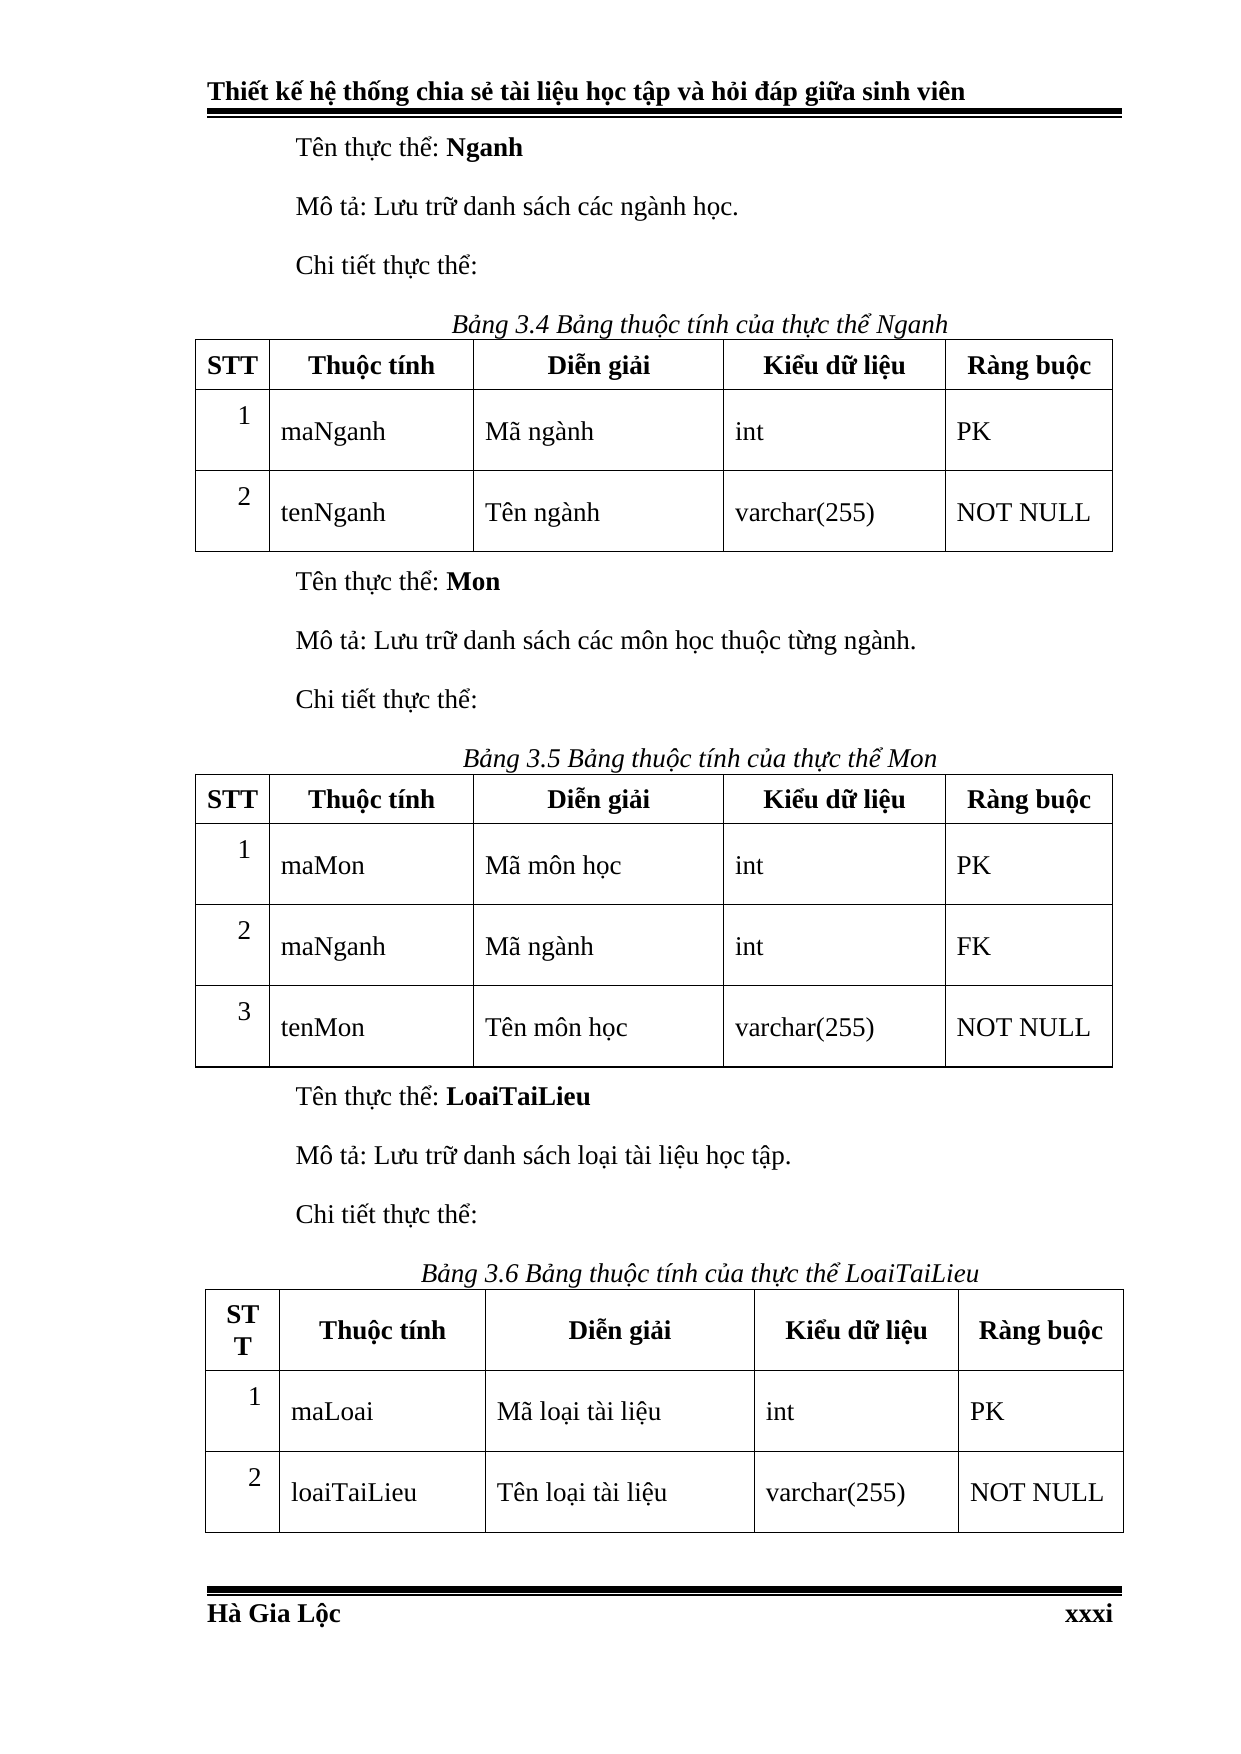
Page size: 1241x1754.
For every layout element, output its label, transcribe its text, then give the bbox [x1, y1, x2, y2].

table_header Kiểu dữ liệu [724, 775, 945, 823]
table_header STT [196, 340, 269, 389]
text Tên thực thể: LoaiTaiLieu [207, 1080, 1122, 1111]
text Tên thực thể: Nganh [207, 131, 1122, 162]
table_header Thuộc tính [270, 340, 473, 389]
table_cell [196, 905, 269, 985]
table_cell varchar(255) [755, 1452, 958, 1532]
table_cell maNganh [270, 905, 473, 985]
table_cell Mã ngành [474, 905, 723, 985]
table_header Diễn giải [474, 340, 723, 389]
table_cell FK [946, 905, 1112, 985]
table_cell Mã môn học [474, 824, 723, 904]
table_cell varchar(255) [724, 986, 945, 1066]
table_cell int [724, 824, 945, 904]
table_header Thuộc tính [270, 775, 473, 823]
table_cell PK [946, 390, 1112, 470]
table_header STT [196, 775, 269, 823]
table_cell maMon [270, 824, 473, 904]
table_cell Tên loại tài liệu [486, 1452, 754, 1532]
table_cell Tên môn học [474, 986, 723, 1066]
table_header Ràng buộc [946, 340, 1112, 389]
text Mô tả: Lưu trữ danh sách các môn học thuộc từng ngành. [207, 624, 1122, 655]
table_cell int [724, 390, 945, 470]
text Chi tiết thực thể: [207, 683, 1122, 714]
text Bảng 3.4 Bảng thuộc tính của thực thể Nganh [207, 308, 1122, 339]
table_header STT [206, 1290, 279, 1370]
table_cell [196, 471, 269, 551]
text Chi tiết thực thể: [207, 249, 1122, 280]
table_cell maLoai [280, 1371, 485, 1451]
text Chi tiết thực thể: [207, 1198, 1122, 1229]
table_cell maNganh [270, 390, 473, 470]
table_header Diễn giải [486, 1290, 754, 1370]
text Bảng 3.6 Bảng thuộc tính của thực thể LoaiTaiLieu [207, 1257, 1122, 1289]
table_header Ràng buộc [959, 1290, 1123, 1370]
table_cell [196, 824, 269, 904]
table_cell Mã loại tài liệu [486, 1371, 754, 1451]
table_cell int [755, 1371, 958, 1451]
table_header Ràng buộc [946, 775, 1112, 823]
table_cell Tên ngành [474, 471, 723, 551]
table_cell [206, 1371, 279, 1451]
text Tên thực thể: Mon [207, 565, 1122, 596]
table_cell NOT NULL [946, 986, 1112, 1066]
table_cell tenNganh [270, 471, 473, 551]
table_cell Mã ngành [474, 390, 723, 470]
table_cell NOT NULL [959, 1452, 1123, 1532]
table_cell PK [959, 1371, 1123, 1451]
table_header Kiểu dữ liệu [755, 1290, 958, 1370]
table_cell [196, 390, 269, 470]
table_cell int [724, 905, 945, 985]
table_header Diễn giải [474, 775, 723, 823]
table_header Kiểu dữ liệu [724, 340, 945, 389]
table_header Thuộc tính [280, 1290, 485, 1370]
table_cell [196, 986, 269, 1066]
text Mô tả: Lưu trữ danh sách loại tài liệu học tập. [207, 1139, 1122, 1170]
table_cell varchar(255) [724, 471, 945, 551]
table_cell tenMon [270, 986, 473, 1066]
text Bảng 3.5 Bảng thuộc tính của thực thể Mon [207, 742, 1122, 773]
table_cell [206, 1452, 279, 1532]
table_cell PK [946, 824, 1112, 904]
table_cell loaiTaiLieu [280, 1452, 485, 1532]
text Mô tả: Lưu trữ danh sách các ngành học. [207, 190, 1122, 221]
table_cell NOT NULL [946, 471, 1112, 551]
